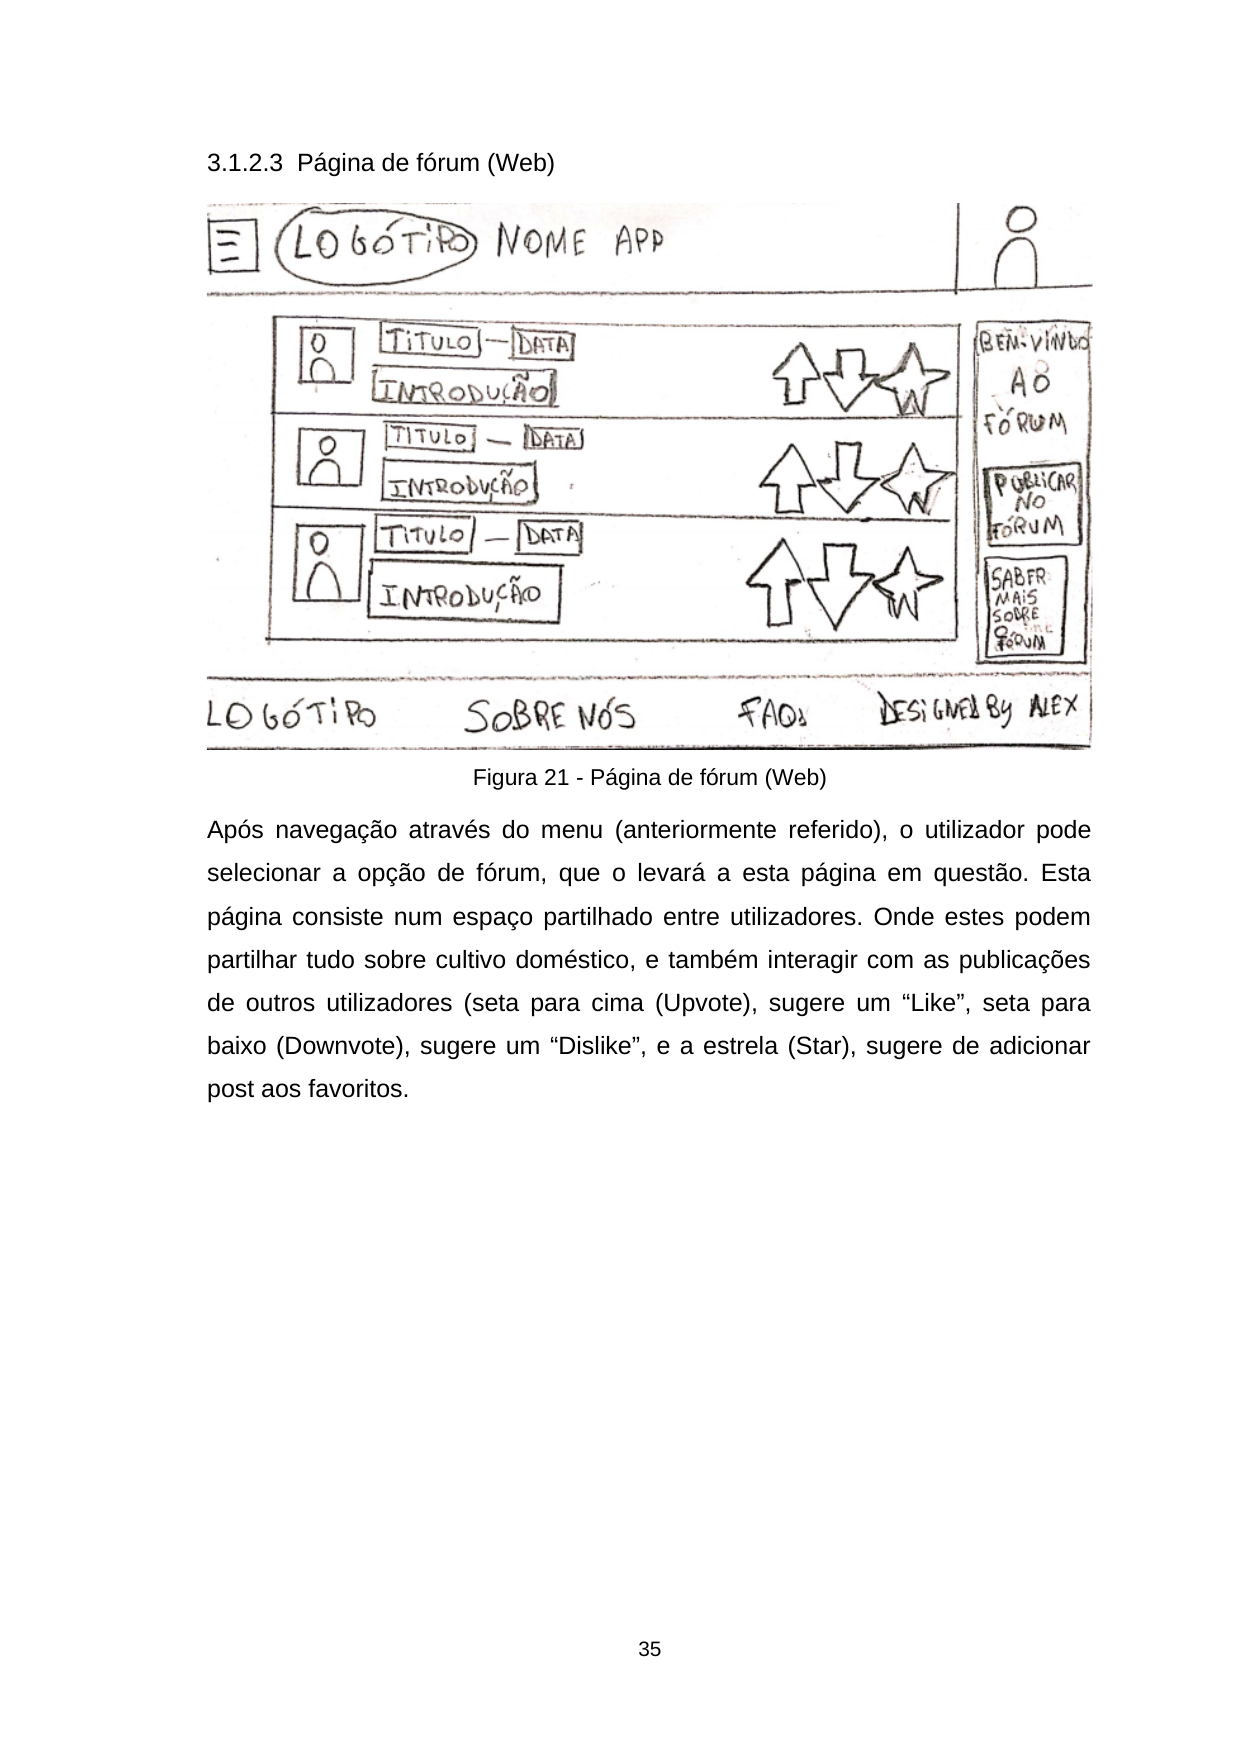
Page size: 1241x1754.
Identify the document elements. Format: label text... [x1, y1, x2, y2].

picture [206, 203, 1093, 750]
text Após navegação através do menu (anteriormente referido), o utilizador pode selecionar a opção de fórum, que o levará a esta página em questão. Esta página consiste num espaço partilhado entre utilizadores. Onde estes podem partilhar tudo sobre cultivo doméstico, e também interagir com as publicações de outros utilizadores (seta para cima (Upvote), sugere um “Like”, seta para baixo (Downvote), sugere um “Dislike”, e a estrela (Star), sugere de adicionar post aos favoritos. [207, 815, 1092, 1103]
text Figura 21 - Página de fórum (Web) [207, 764, 1092, 790]
text Página de fórum (Web) [207, 148, 1092, 176]
